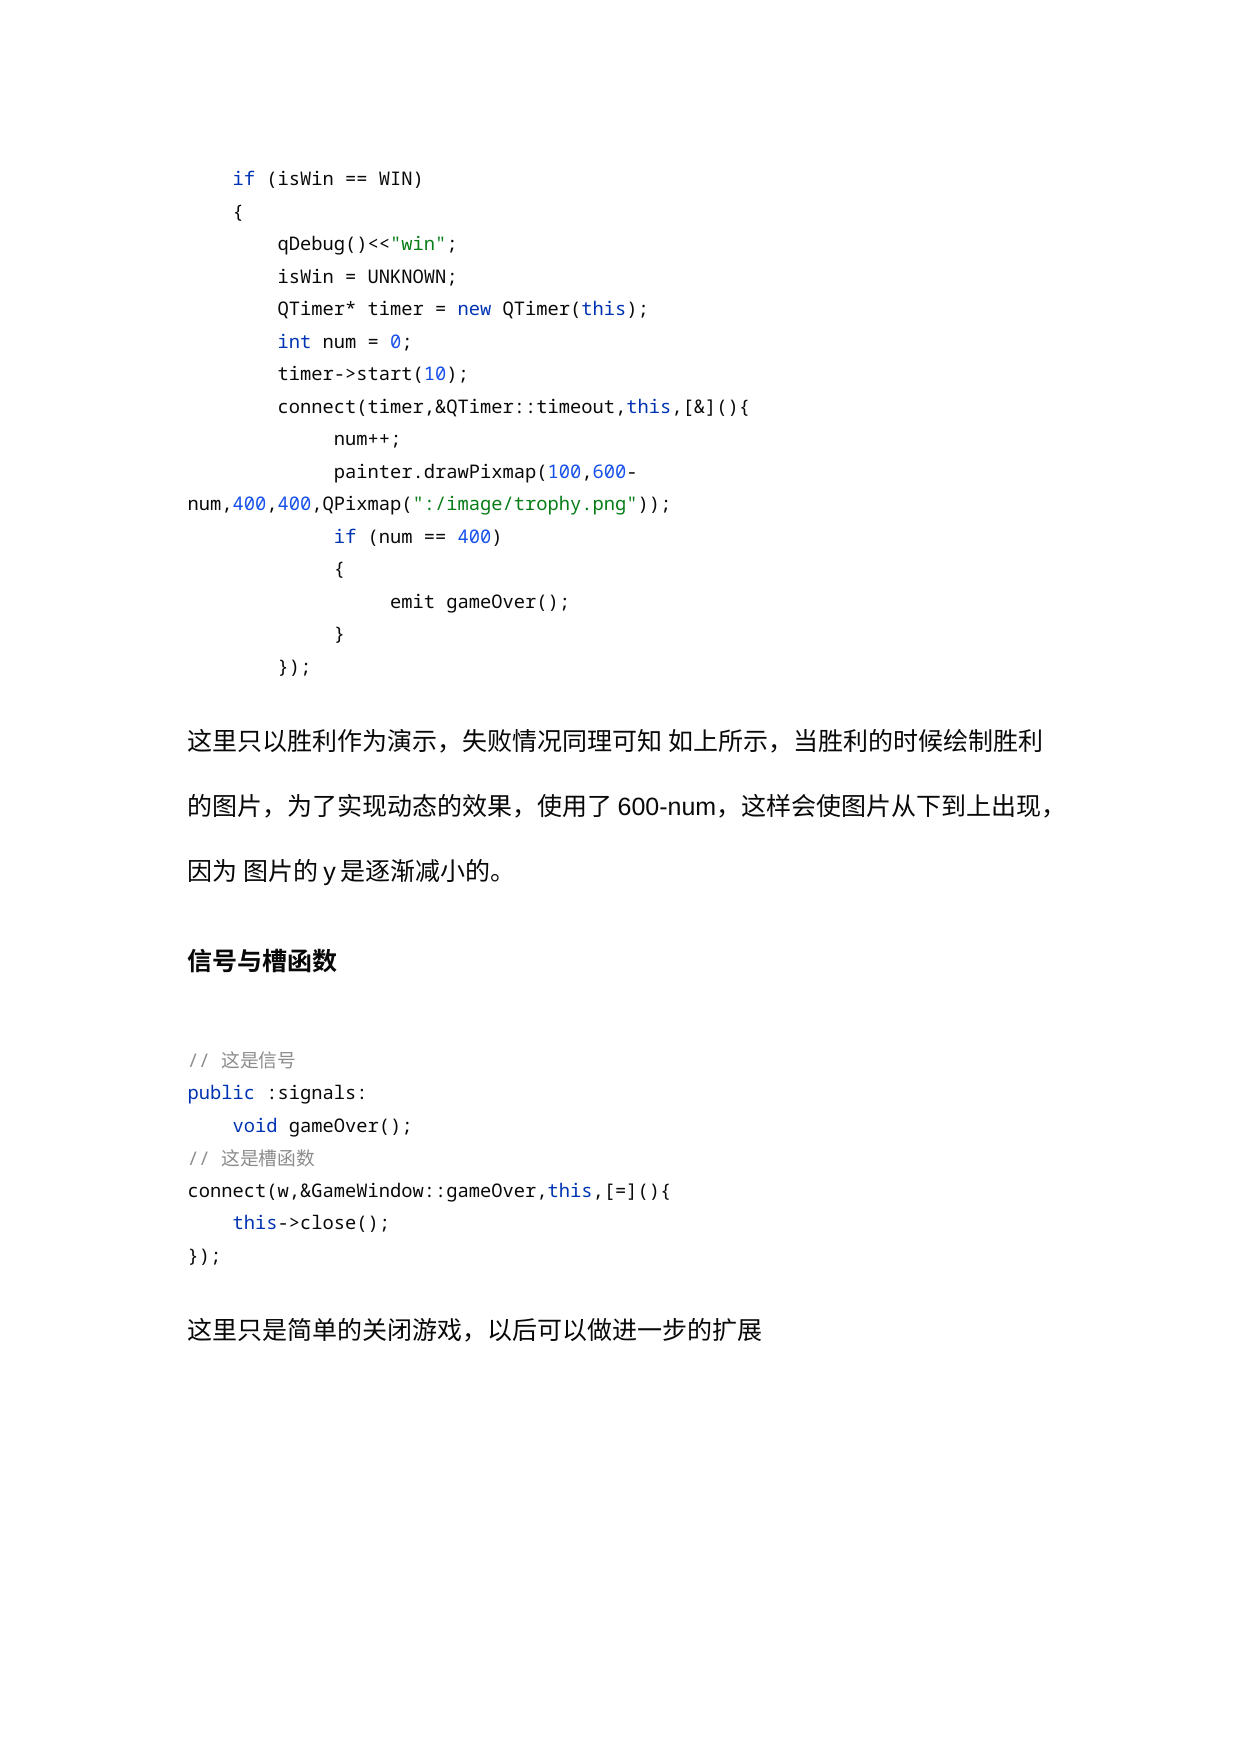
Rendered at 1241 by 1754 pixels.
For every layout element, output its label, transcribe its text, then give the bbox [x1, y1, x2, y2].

text { [187, 552, 1053, 584]
text connect(timer,&QTimer::timeout,this,[&](){ [187, 389, 1053, 422]
text connect(w,&GameWindow::gameOver,this,[=](){ [187, 1173, 1053, 1206]
subtitle 信号与槽函数 [187, 927, 1053, 992]
text int num = 0; [187, 324, 1053, 357]
text 这里只是简单的关闭游戏，以后可以做进一步的扩展 [187, 1296, 1053, 1361]
text qDebug()<<"win"; [187, 227, 1053, 259]
text if (isWin == WIN) [187, 162, 1053, 194]
text void gameOver(); [187, 1108, 1053, 1141]
text } [187, 617, 1053, 649]
text }); [187, 649, 1053, 682]
text emit gameOver(); [187, 584, 1053, 617]
text isWin = UNKNOWN; [187, 259, 1053, 292]
text // 这是信号 [187, 1043, 1053, 1076]
text this->close(); [187, 1206, 1053, 1238]
text { [187, 194, 1053, 227]
text QTimer* timer = new QTimer(this); [187, 292, 1053, 324]
text public :signals: [187, 1076, 1053, 1108]
text if (num == 400) [187, 519, 1053, 552]
text 这里只以胜利作为演示，失败情况同理可知 如上所示，当胜利的时候绘制胜利的图片，为了实现动态的效果，使用了600-num，这样会使图片从下到上出现，因为 图片的y是逐渐减小的。 [187, 707, 1053, 902]
text // 这是槽函数 [187, 1141, 1053, 1173]
text painter.drawPixmap(100,600-num,400,400,QPixmap(":/image/trophy.png")); [187, 454, 1053, 519]
text }); [187, 1238, 1053, 1271]
text timer->start(10); [187, 357, 1053, 389]
text num++; [187, 422, 1053, 454]
